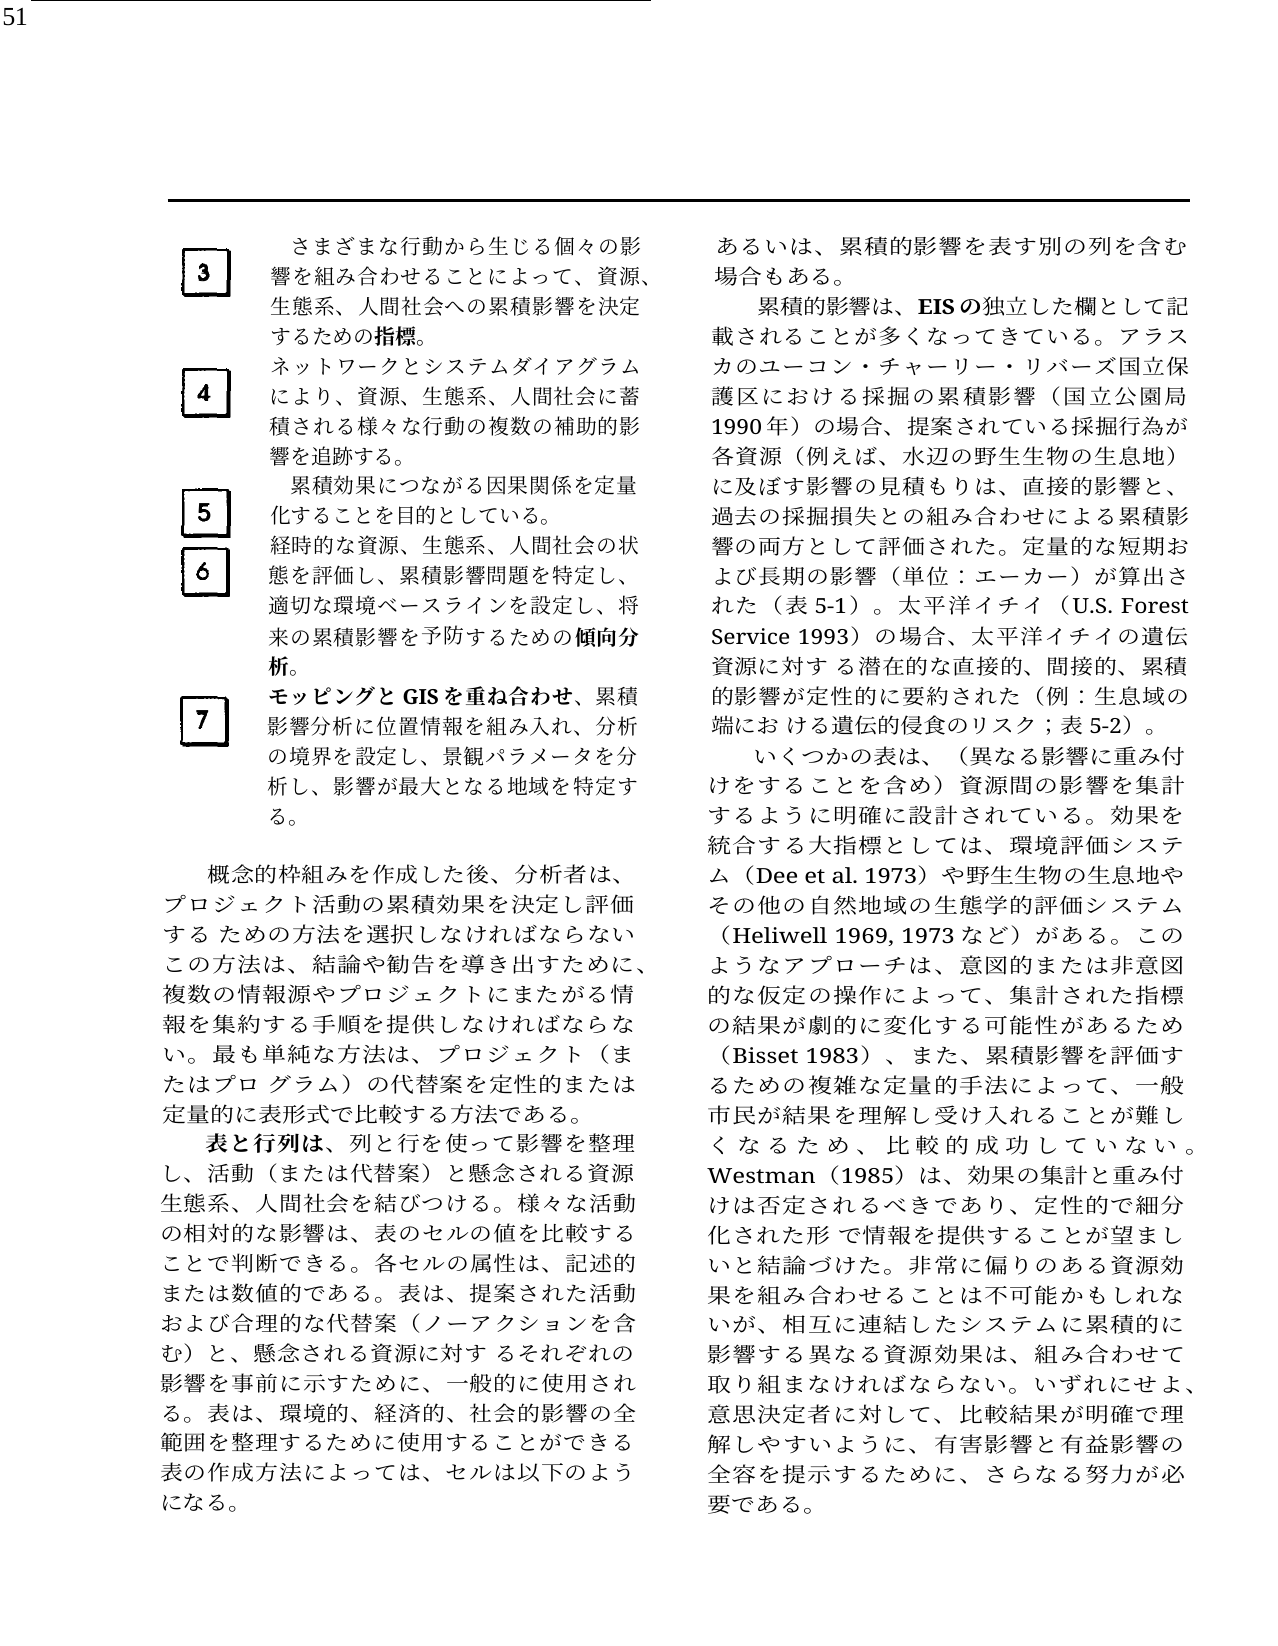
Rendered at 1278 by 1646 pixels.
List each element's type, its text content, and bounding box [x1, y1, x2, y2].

text 概念的枠組みを作成した後、分析者は、プロジェクト活動の累積効果を決定し評価する ための方法を選択しなければならない。この方法は、結論や勧告を導き出すために、複数の情報源やプロジェクトにまたがる情報を集約する手順を提供しなければならない。最も単純な方法は、プロジェクト（またはプロ グラム）の代替案を定性的または定量的に表形式で比較する方法である。 [163, 859, 636, 1128]
text 累積効果につながる因果関係を定量化することを目的としている。 [270, 470, 638, 530]
text あるいは、累積的影響を表す別の列を含む場合もある。 [714, 231, 1188, 291]
picture [181, 248, 231, 297]
text 経時的な資源、生態系、人間社会の状態を評価し、累積影響問題を特定し、適切な環境ベースラインを設定し、将来の累積影響を予防するための傾向分析。 [268, 530, 639, 681]
picture [181, 547, 230, 597]
text 累積的影響は、EISの独立した欄として記載されることが多くなってきている。アラスカのユーコン・チャーリー・リバーズ国立保護区における採掘の累積影響（国立公園局1990年）の場合、提案されている採掘行為が各資源（例えば、水辺の野生生物の生息地）に及ぼす影響の見積もりは、直接的影響と、過去の採掘損失との組み合わせによる累積影響の両方として評価された。定量的な短期および長期の影響（単位：エーカー）が算出された（表5-1）。太平洋イチイ（U.S. Forest Service 1993）の場合、太平洋イチイの遺伝資源に対す る潜在的な直接的、間接的、累積的影響が定性的に要約された（例：生息域の端にお ける遺伝的侵食のリスク；表 5-2）。 [711, 291, 1189, 740]
picture [181, 368, 231, 418]
picture [180, 696, 229, 747]
picture [181, 488, 231, 538]
text ネットワークとシステムダイアグラムにより、資源、生態系、人間社会に蓄積される様々な行動の複数の補助的影響を追跡する。 [269, 350, 641, 470]
text いくつかの表は、（異なる影響に重み付けをすることを含め）資源間の影響を集計するように明確に設計されている。効果を統合する大指標としては、環境評価システム（Dee et al. 1973）や野生生物の生息地やその他の自然地域の生態学的評価システム（Heliwell 1969, 1973など）がある。このようなアプローチは、意図的または非意図的な仮定の操作によって、集計された指標の結果が劇的に変化する可能性があるため（Bisset 1983）、また、累積影響を評価するための複雑な定量的手法によって、一般市民が結果を理解し受け入れることが難しくなるため、比較的成功していない。Westman（1985）は、効果の集計と重み付けは否定されるべきであり、定性的で細分化された形 で情報を提供することが望ましいと結論づけた。非常に偏りのある資源効果を組み合わせることは不可能かもしれないが、相互に連結したシステムに累積的に影響する異なる資源効果は、組み合わせて取り組まなければならない。いずれにせよ、意思決定者に対して、比較結果が明確で理解しやすいように、有害影響と有益影響の全容を提示するために、さらなる努力が必要である。 [707, 740, 1185, 1518]
text モッピングとGISを重ね合わせ、累積影響分析に位置情報を組み入れ、分析の境界を設定し、景観パラメータを分析し、影響が最大となる地域を特定する。 [267, 681, 638, 830]
text 表と行列は、列と行を使って影響を整理し、活動（または代替案）と懸念される資源、生態系、人間社会を結びつける。様々な活動の相対的な影響は、表のセルの値を比較することで判断できる。各セルの属性は、記述的または数値的である。表は、提案された活動および合理的な代替案（ノーアクションを含む）と、懸念される資源に対す るそれぞれの影響を事前に示すために、一般的に使用される。表は、環境的、経済的、社会的影響の全範囲を整理するために使用することができる。表の作成方法によっては、セルは以下のようになる。 [160, 1128, 636, 1517]
text さまざまな行動から生じる個々の影響を組み合わせることによって、資源、生態系、人間社会への累積影響を決定するための指標。 [270, 231, 641, 350]
